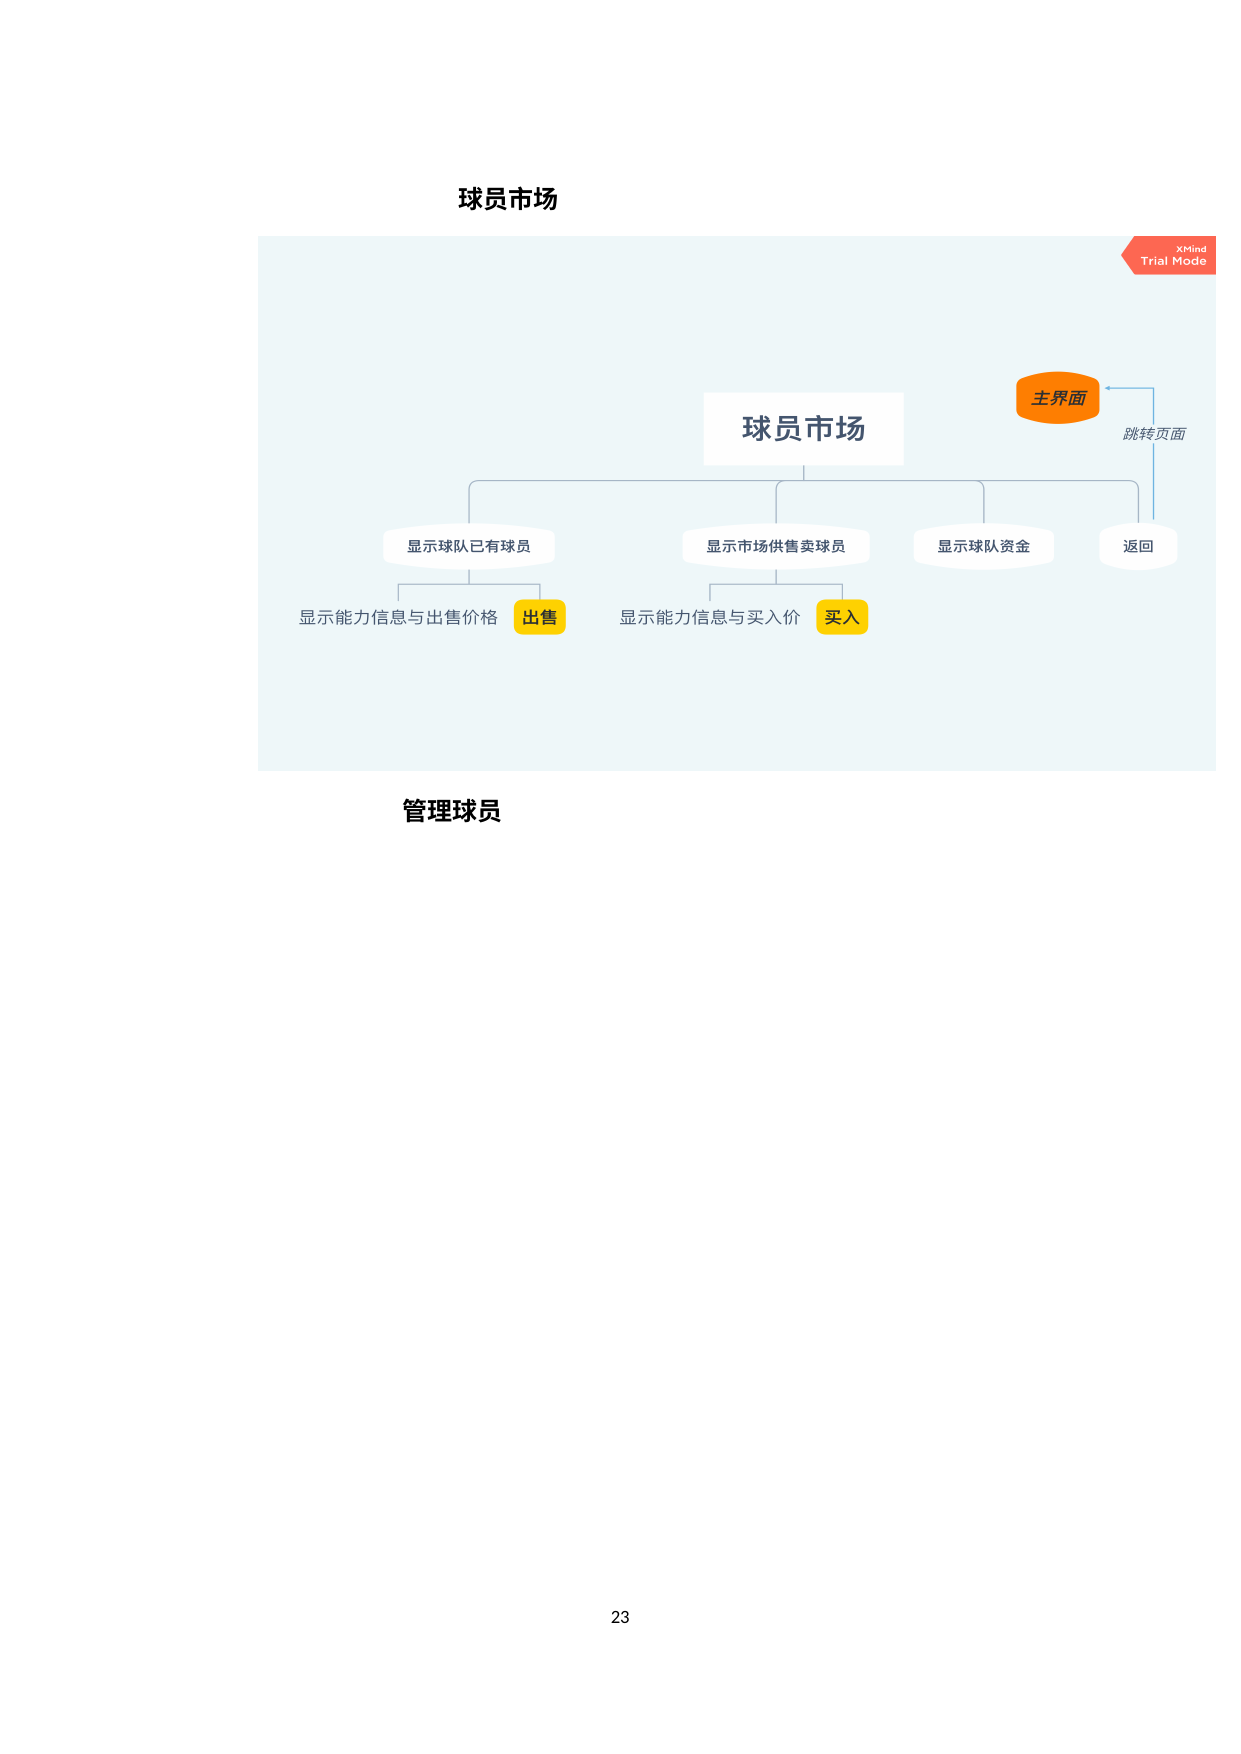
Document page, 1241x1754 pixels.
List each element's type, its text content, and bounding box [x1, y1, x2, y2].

picture [258, 236, 1216, 771]
text 管理球员 [187, 775, 1053, 843]
list 球员市场 [258, 164, 1053, 236]
